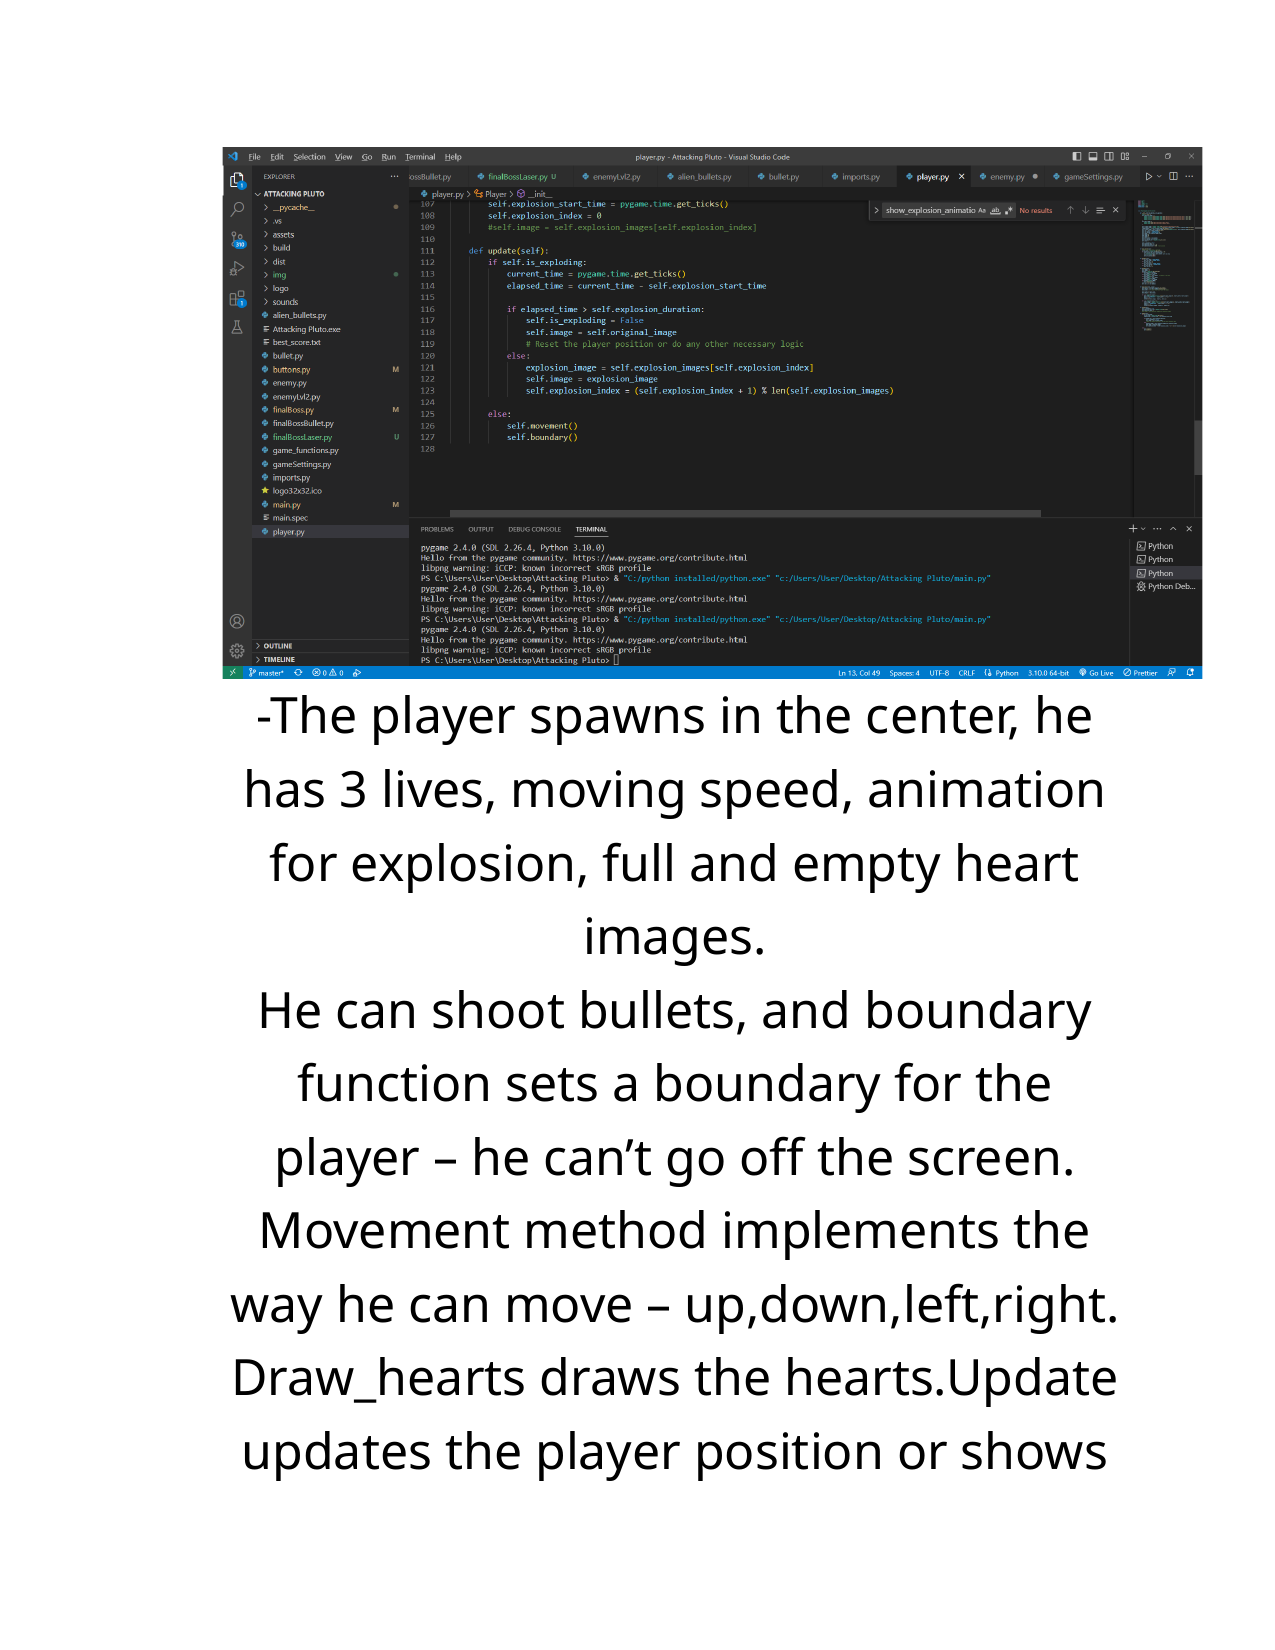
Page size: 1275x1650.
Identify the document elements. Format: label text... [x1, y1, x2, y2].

picture [222, 147, 1203, 679]
list -The player spawns in the center, he has 3 lives, moving speed, animation for explosion, full and empty heart images. [223, 681, 1127, 969]
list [223, 975, 1127, 1484]
